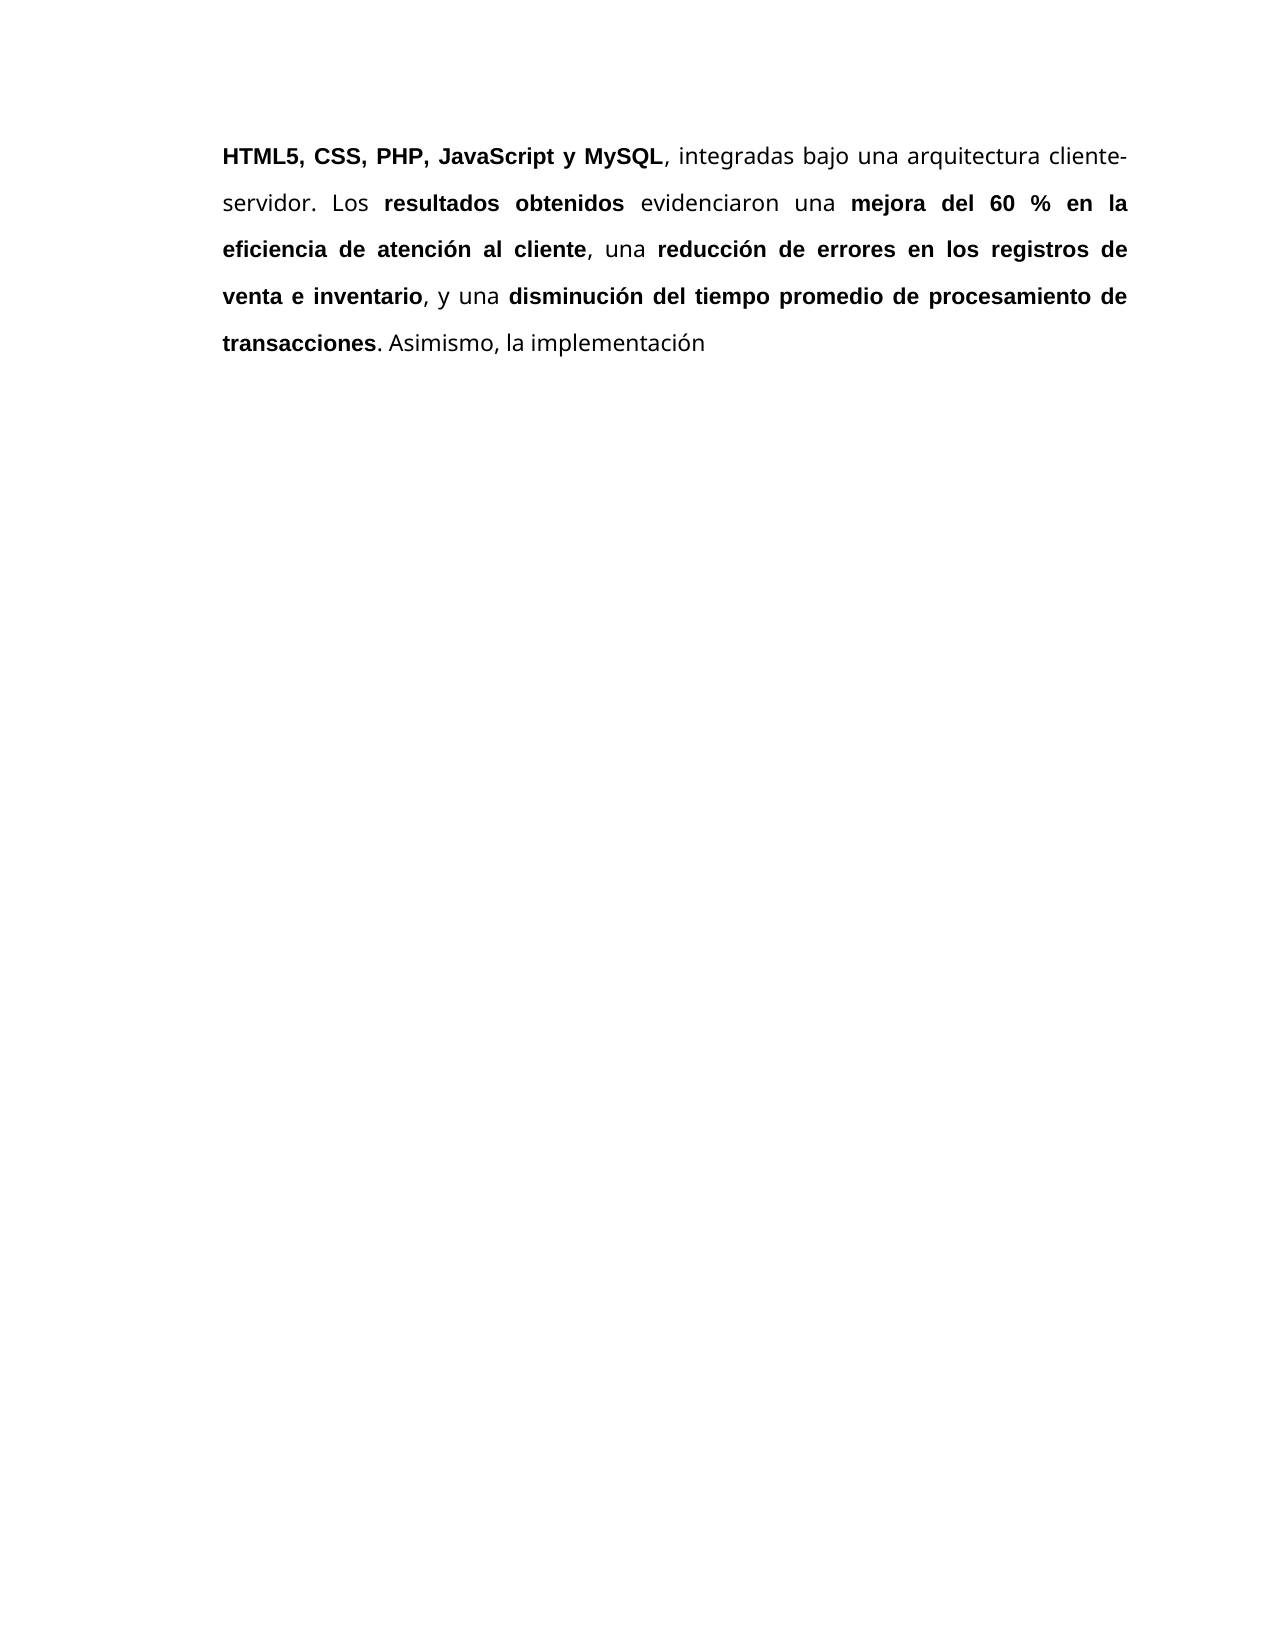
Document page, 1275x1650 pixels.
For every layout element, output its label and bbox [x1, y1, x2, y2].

text [222, 139, 1128, 358]
